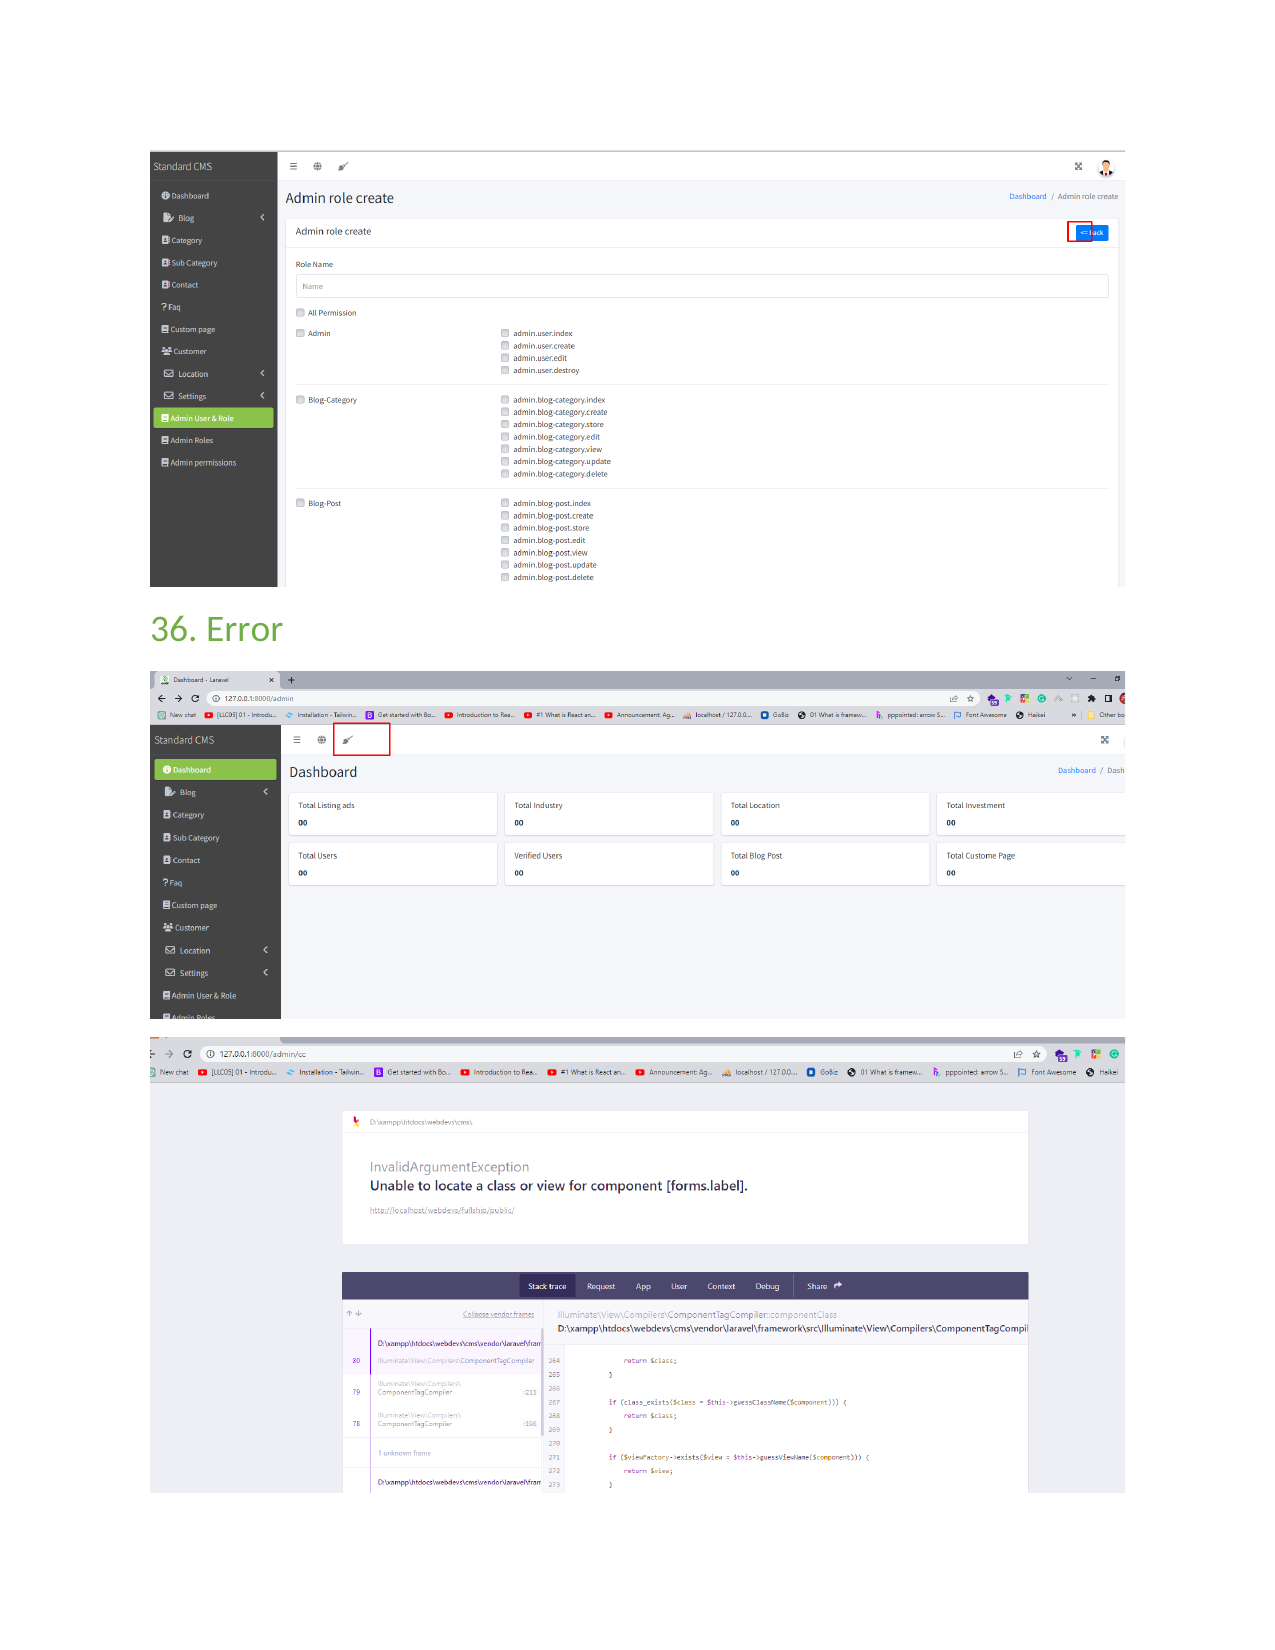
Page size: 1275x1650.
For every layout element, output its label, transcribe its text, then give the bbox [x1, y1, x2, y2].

picture [150, 150, 1125, 587]
picture [150, 671, 1125, 1019]
picture [150, 1037, 1125, 1493]
text 36. Error [150, 605, 1125, 651]
